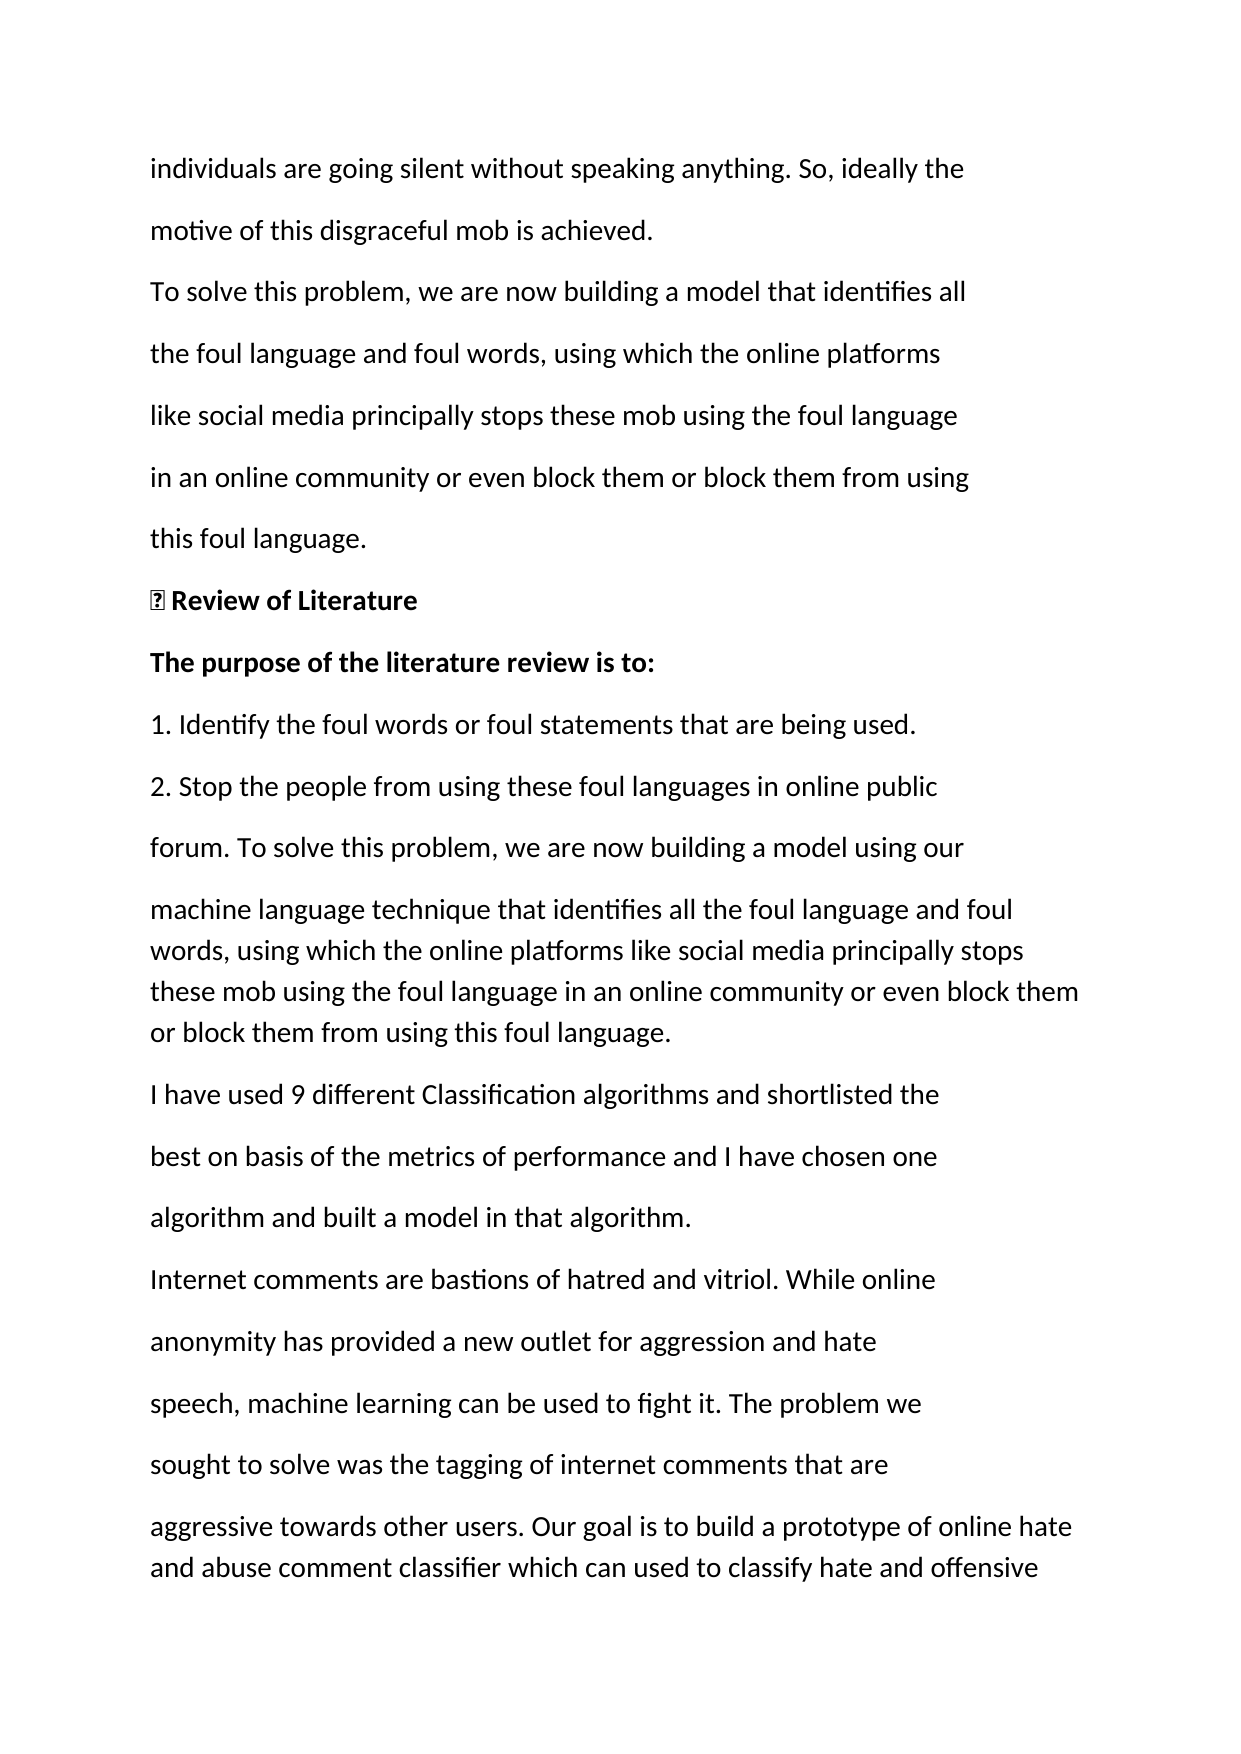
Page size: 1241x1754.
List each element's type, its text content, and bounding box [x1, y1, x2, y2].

text machine language technique that identifies all the foul language and foul words, using which the online platforms like social media principally stops these mob using the foul language in an online community or even block them or block them from using this foul language. [150, 891, 1090, 1050]
text  Review of Literature [150, 582, 1090, 618]
text individuals are going silent without speaking anything. So, ideally the [150, 150, 1090, 186]
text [150, 1508, 1090, 1585]
text best on basis of the metrics of performance and I have chosen one [150, 1138, 1090, 1173]
text Internet comments are bastions of hatred and vitriol. While online [150, 1261, 1090, 1297]
text anonymity has provided a new outlet for aggression and hate [150, 1323, 1090, 1358]
text forum. To solve this problem, we are now building a model using our [150, 829, 1090, 865]
text sought to solve was the tagging of internet comments that are [150, 1446, 1090, 1482]
text To solve this problem, we are now building a model that identifies all [150, 273, 1090, 309]
text speech, machine learning can be used to fight it. The problem we [150, 1385, 1090, 1420]
text the foul language and foul words, using which the online platforms [150, 335, 1090, 371]
text 2. Stop the people from using these foul languages in online public [150, 768, 1090, 803]
text I have used 9 different Classification algorithms and shortlisted the [150, 1076, 1090, 1111]
text this foul language. [150, 521, 1090, 556]
text 1. Identify the foul words or foul statements that are being used. [150, 706, 1090, 742]
text The purpose of the literature review is to: [150, 644, 1090, 680]
text motive of this disgraceful mob is achieved. [150, 212, 1090, 247]
text algorithm and built a model in that algorithm. [150, 1199, 1090, 1235]
text like social media principally stops these mob using the foul language [150, 397, 1090, 433]
text in an online community or even block them or block them from using [150, 459, 1090, 494]
